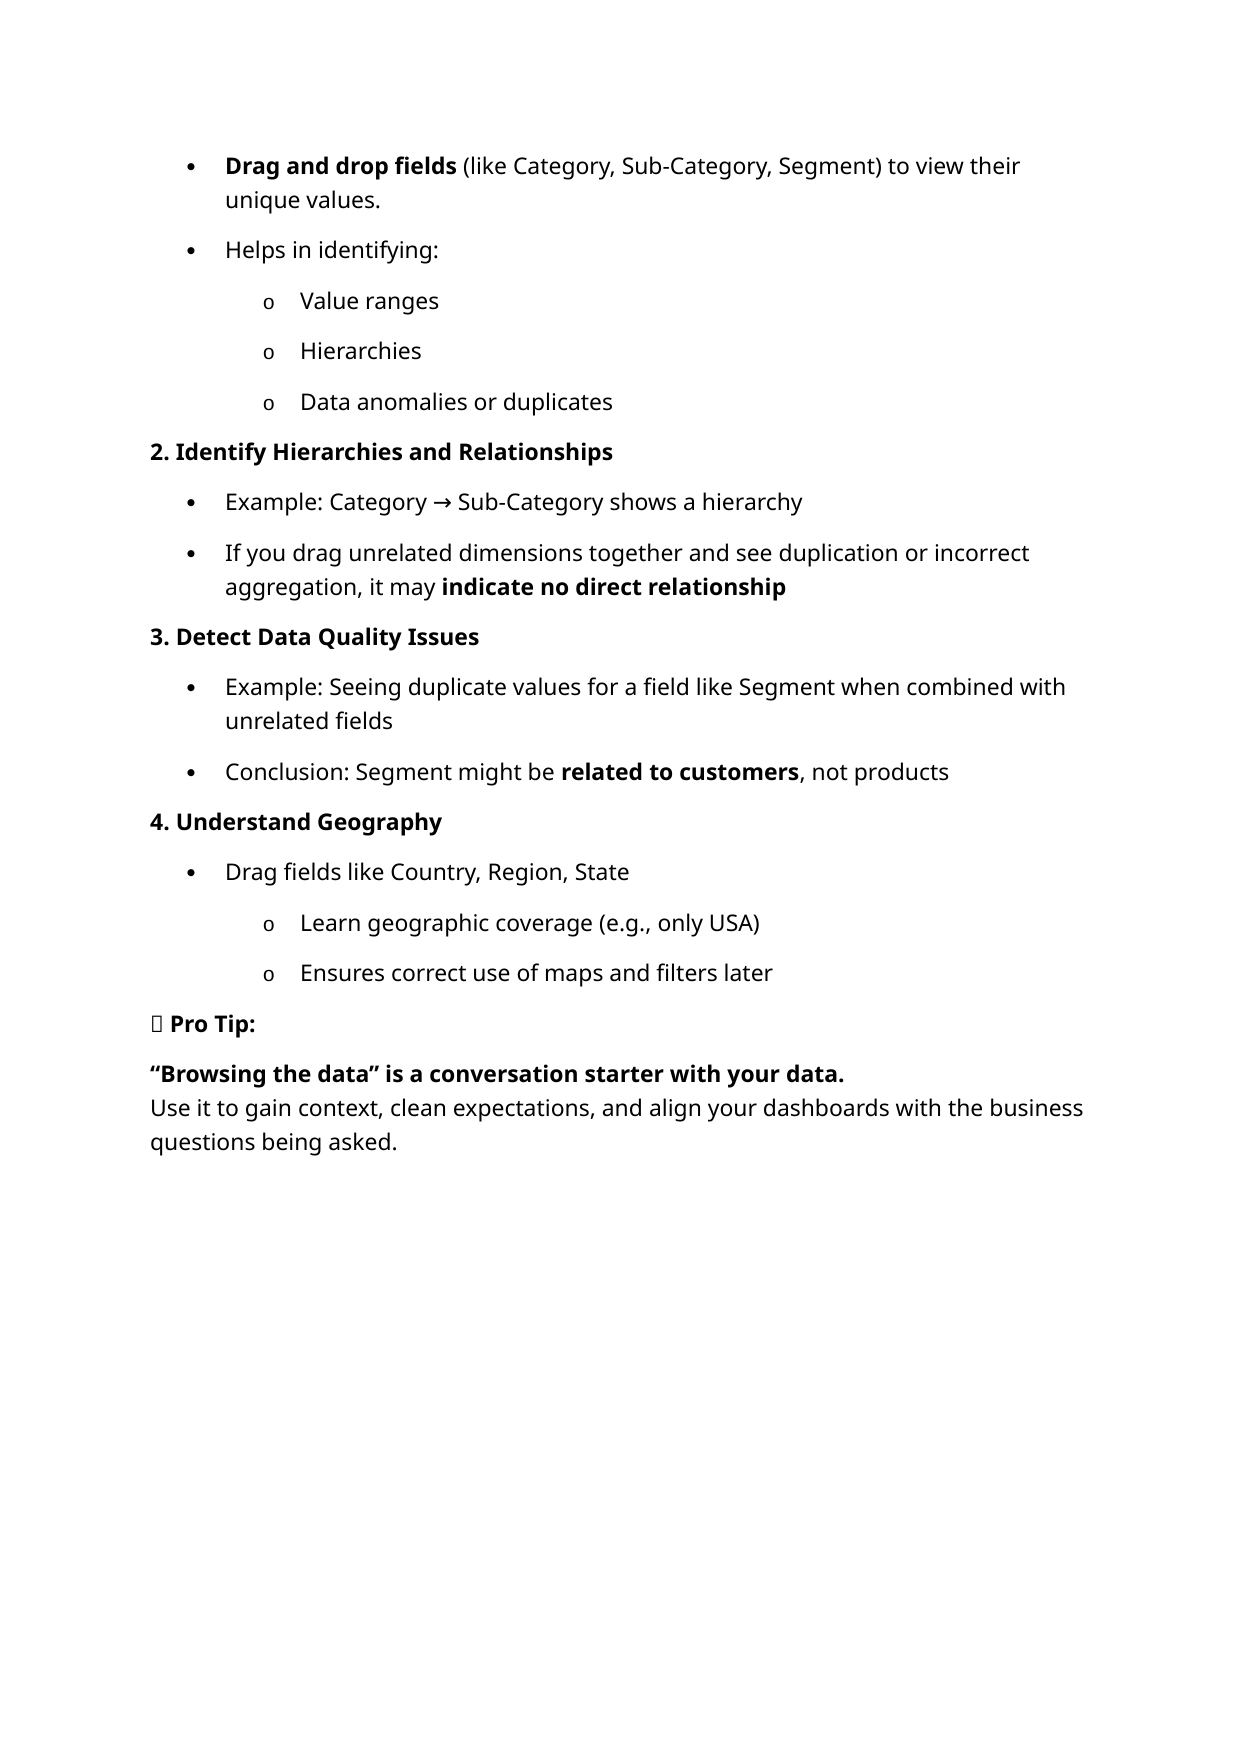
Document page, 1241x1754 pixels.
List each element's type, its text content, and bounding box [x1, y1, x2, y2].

text 3. Detect Data Quality Issues [150, 621, 1090, 652]
text 4. Understand Geography [150, 806, 1090, 837]
list Drag and drop fields (like Category, Sub-Category, Segment) to view their unique values. [187, 150, 1090, 215]
list Conclusion: Segment might be related to customers, not products [187, 755, 1090, 787]
text 2. Identify Hierarchies and Relationships [150, 436, 1090, 467]
list Data anomalies or duplicates [262, 385, 1090, 417]
list Helps in identifying: [187, 234, 1090, 265]
list Ensures correct use of maps and filters later [262, 957, 1090, 988]
list Learn geographic coverage (e.g., only USA) [262, 907, 1090, 938]
list If you drag unrelated dimensions together and see duplication or incorrect aggregation, it may indicate no direct relationship [187, 537, 1090, 602]
list Example: Category → Sub-Category shows a hierarchy [187, 486, 1090, 517]
text 🧠 Pro Tip: [150, 1007, 1090, 1039]
list Example: Seeing duplicate values for a field like Segment when combined with unrelated fields [187, 671, 1090, 736]
list Value ranges [262, 284, 1090, 316]
list Drag fields like Country, Region, State [187, 856, 1090, 887]
list Hierarchies [262, 335, 1090, 366]
text “Browsing the data” is a conversation starter with your data. Use it to gain context, clean expectations, and align your dashboards with the business questions being asked. [150, 1058, 1090, 1157]
